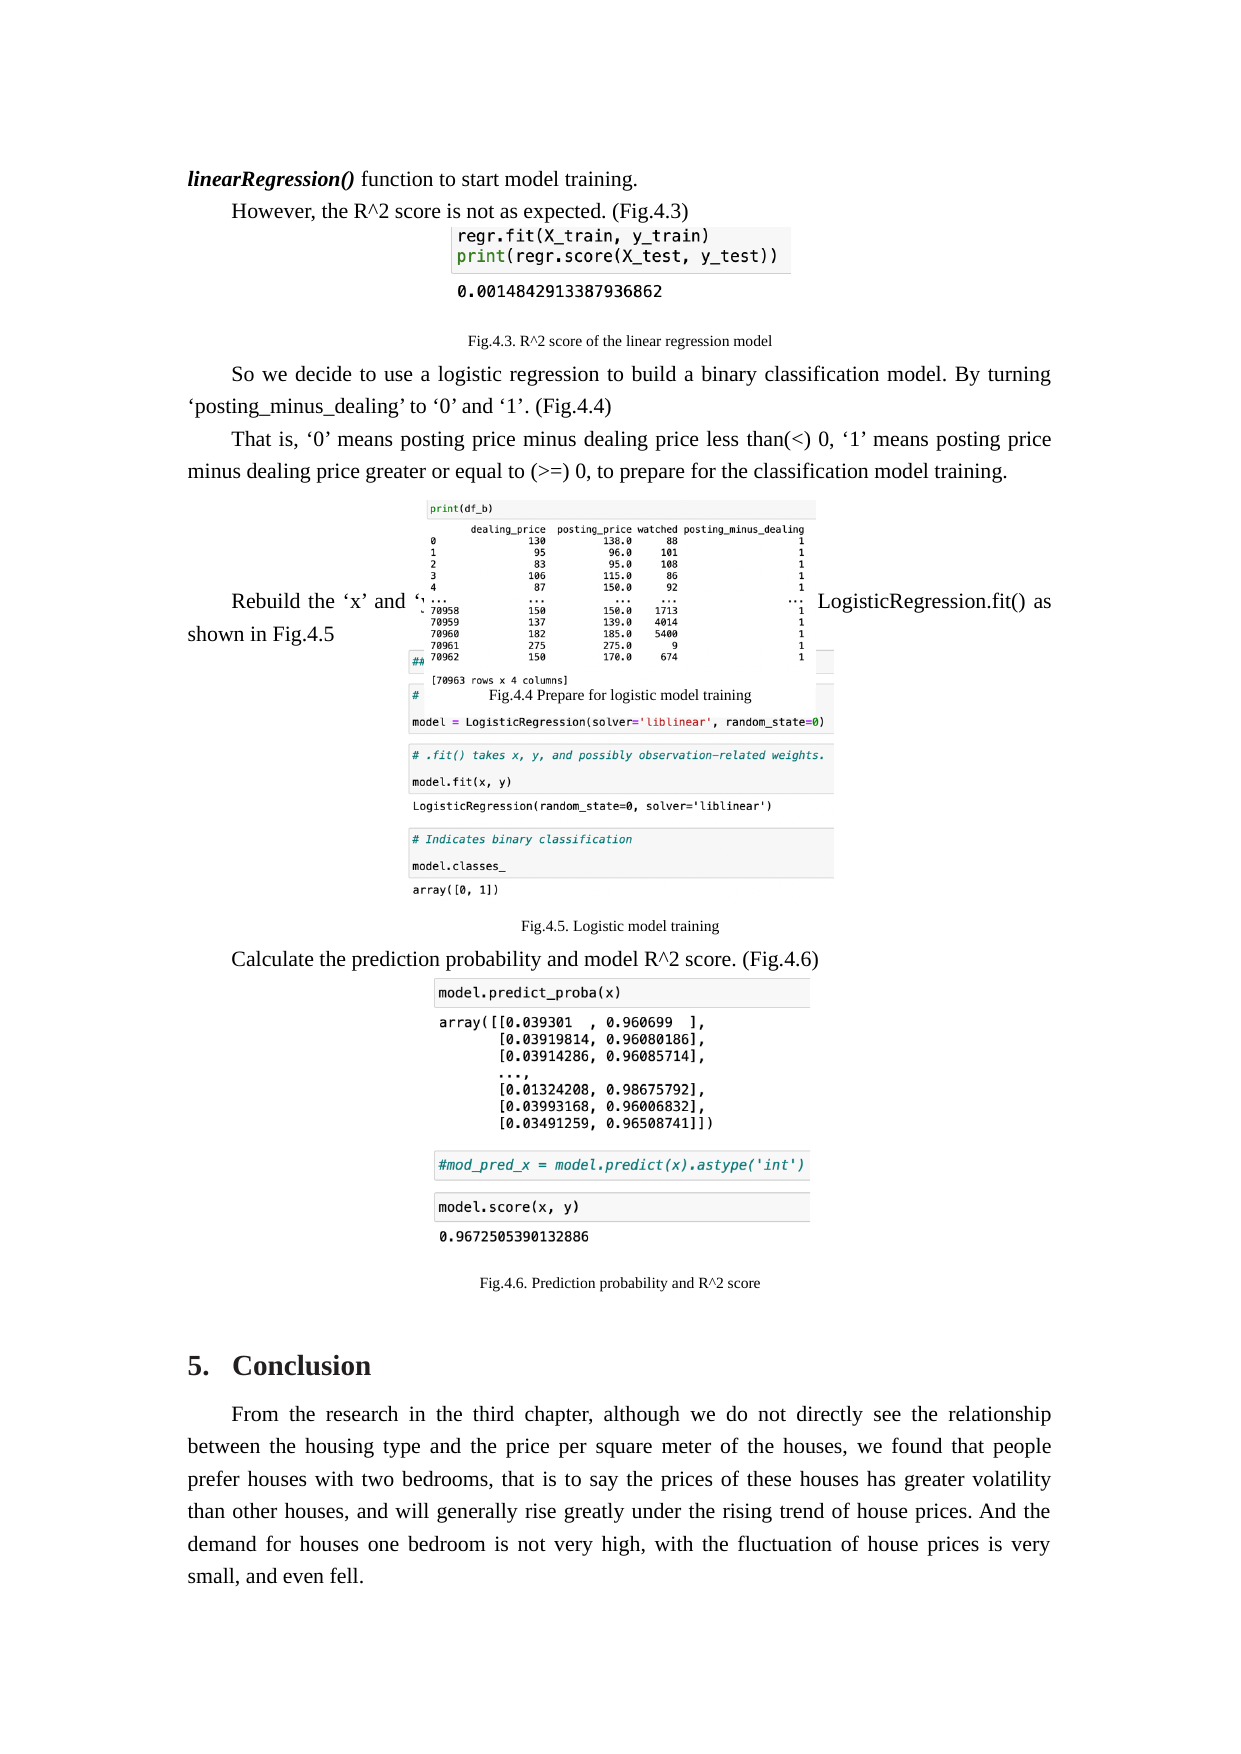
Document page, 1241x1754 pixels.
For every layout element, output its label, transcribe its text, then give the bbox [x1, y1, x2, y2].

picture [406, 500, 834, 904]
text That is, ‘0’ means posting price minus dealing price less than(<) 0, ‘1’ means posting price minus dealing price greater or equal to (>=) 0, to prepare for the classification model training. [187, 422, 1053, 487]
text Rebuild the ‘x’ and ‘y’ array, and Start model building by using LogisticRegression.fit() as shown in Fig.4.5 [816, 584, 1053, 649]
list Conclusion [187, 1332, 1053, 1397]
text Calculate the prediction probability and model R^2 score. (Fig.4.6) [187, 942, 1053, 974]
text Fig.4.3. R^2 score of the linear regression model [187, 324, 1053, 357]
text Fig.4.5. Logistic model training [187, 909, 1053, 942]
text Rebuild the ‘x’ and ‘y’ array, and Start model building by using LogisticRegression.fit() as shown in Fig.4.5 [187, 584, 424, 649]
text So we decide to use a logistic regression to build a binary classification model. By turning ‘posting_minus_dealing’ to ‘0’ and ‘1’. (Fig.4.4) [187, 357, 1053, 422]
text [187, 162, 1053, 194]
picture [449, 227, 792, 304]
text Fig.4.6. Prediction probability and R^2 score [187, 1267, 1053, 1299]
text However, the R^2 score is not as expected. (Fig.4.3) [187, 194, 1053, 227]
text From the research in the third chapter, although we do not directly see the relationship between the housing type and the price per square meter of the houses, we found that people prefer houses with two bedrooms, that is to say the prices of these houses has greater volatility than other houses, and will generally rise greatly under the rising trend of house prices. And the demand for houses one bedroom is not very high, with the fluctuation of house prices is very small, and even fell. [187, 1397, 1053, 1592]
picture [430, 974, 811, 1250]
